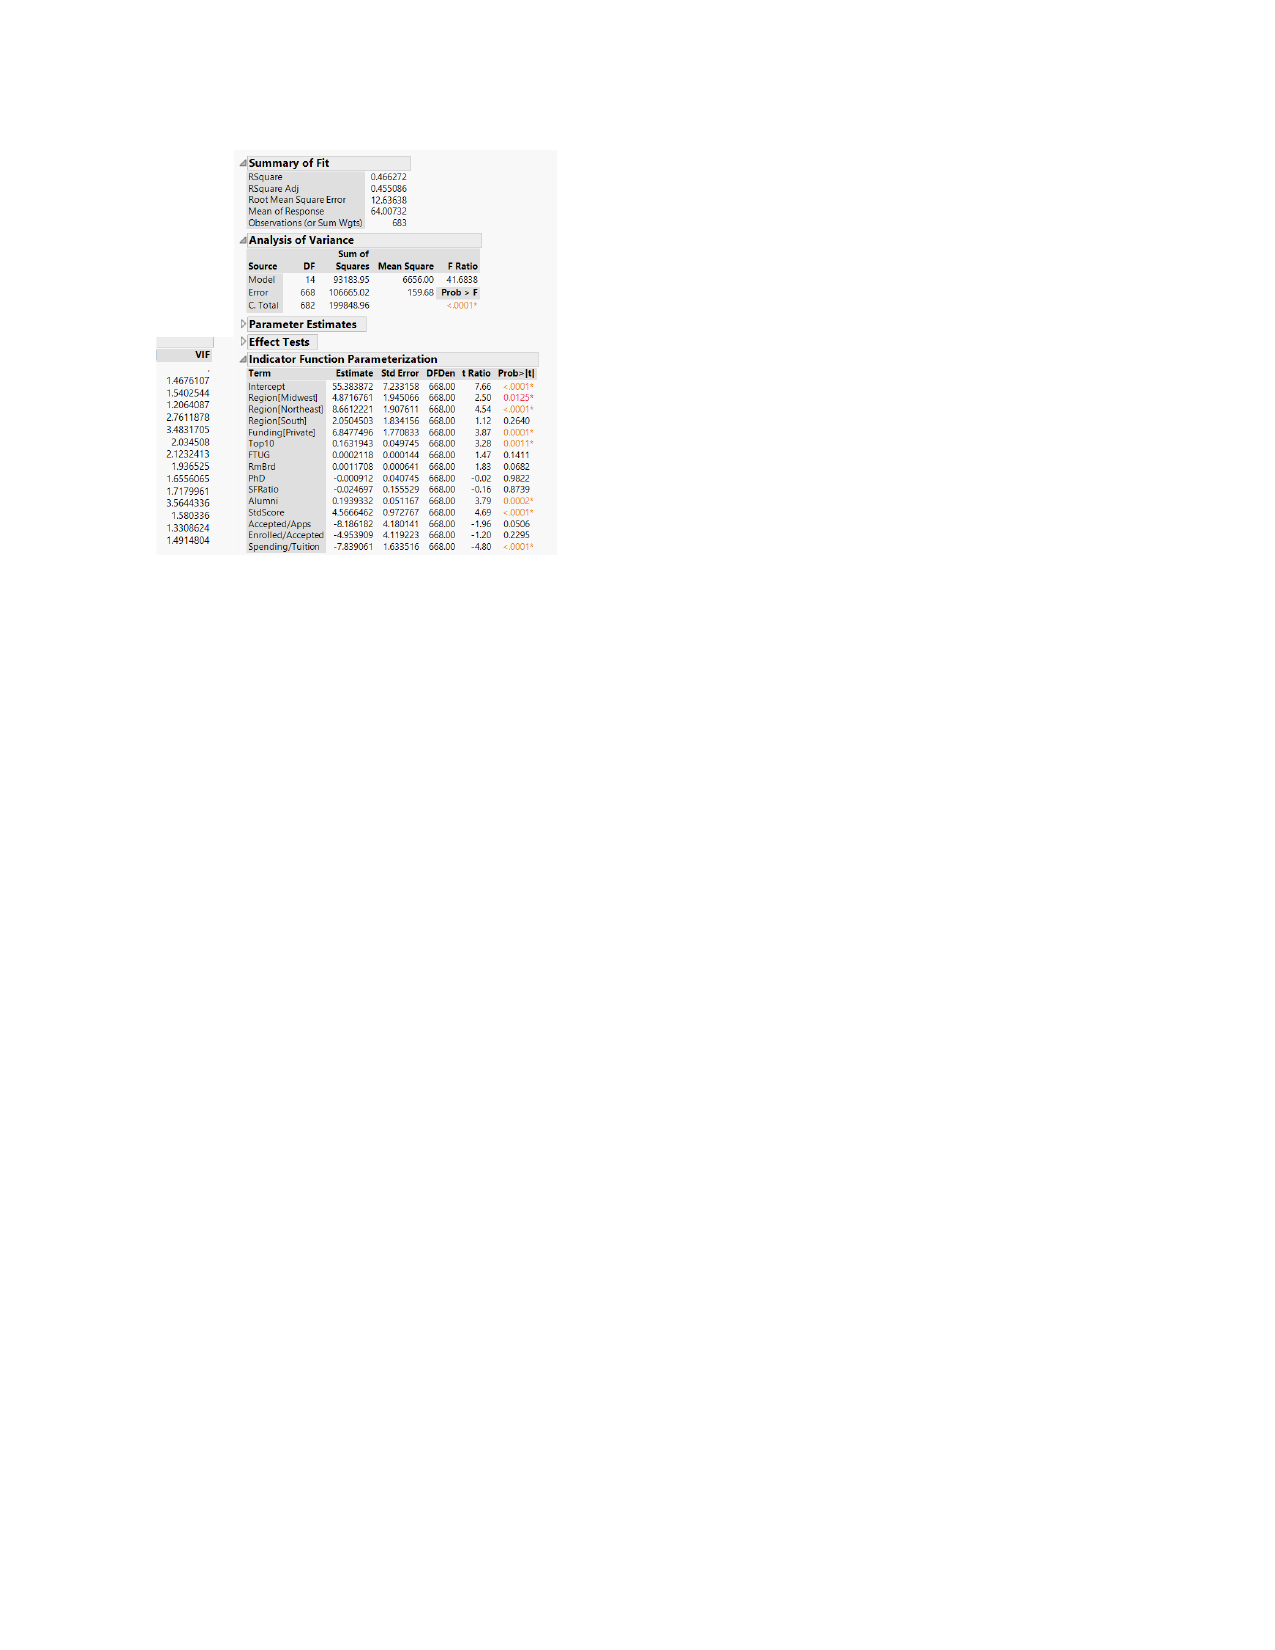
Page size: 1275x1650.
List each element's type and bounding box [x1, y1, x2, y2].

picture [156, 150, 558, 555]
